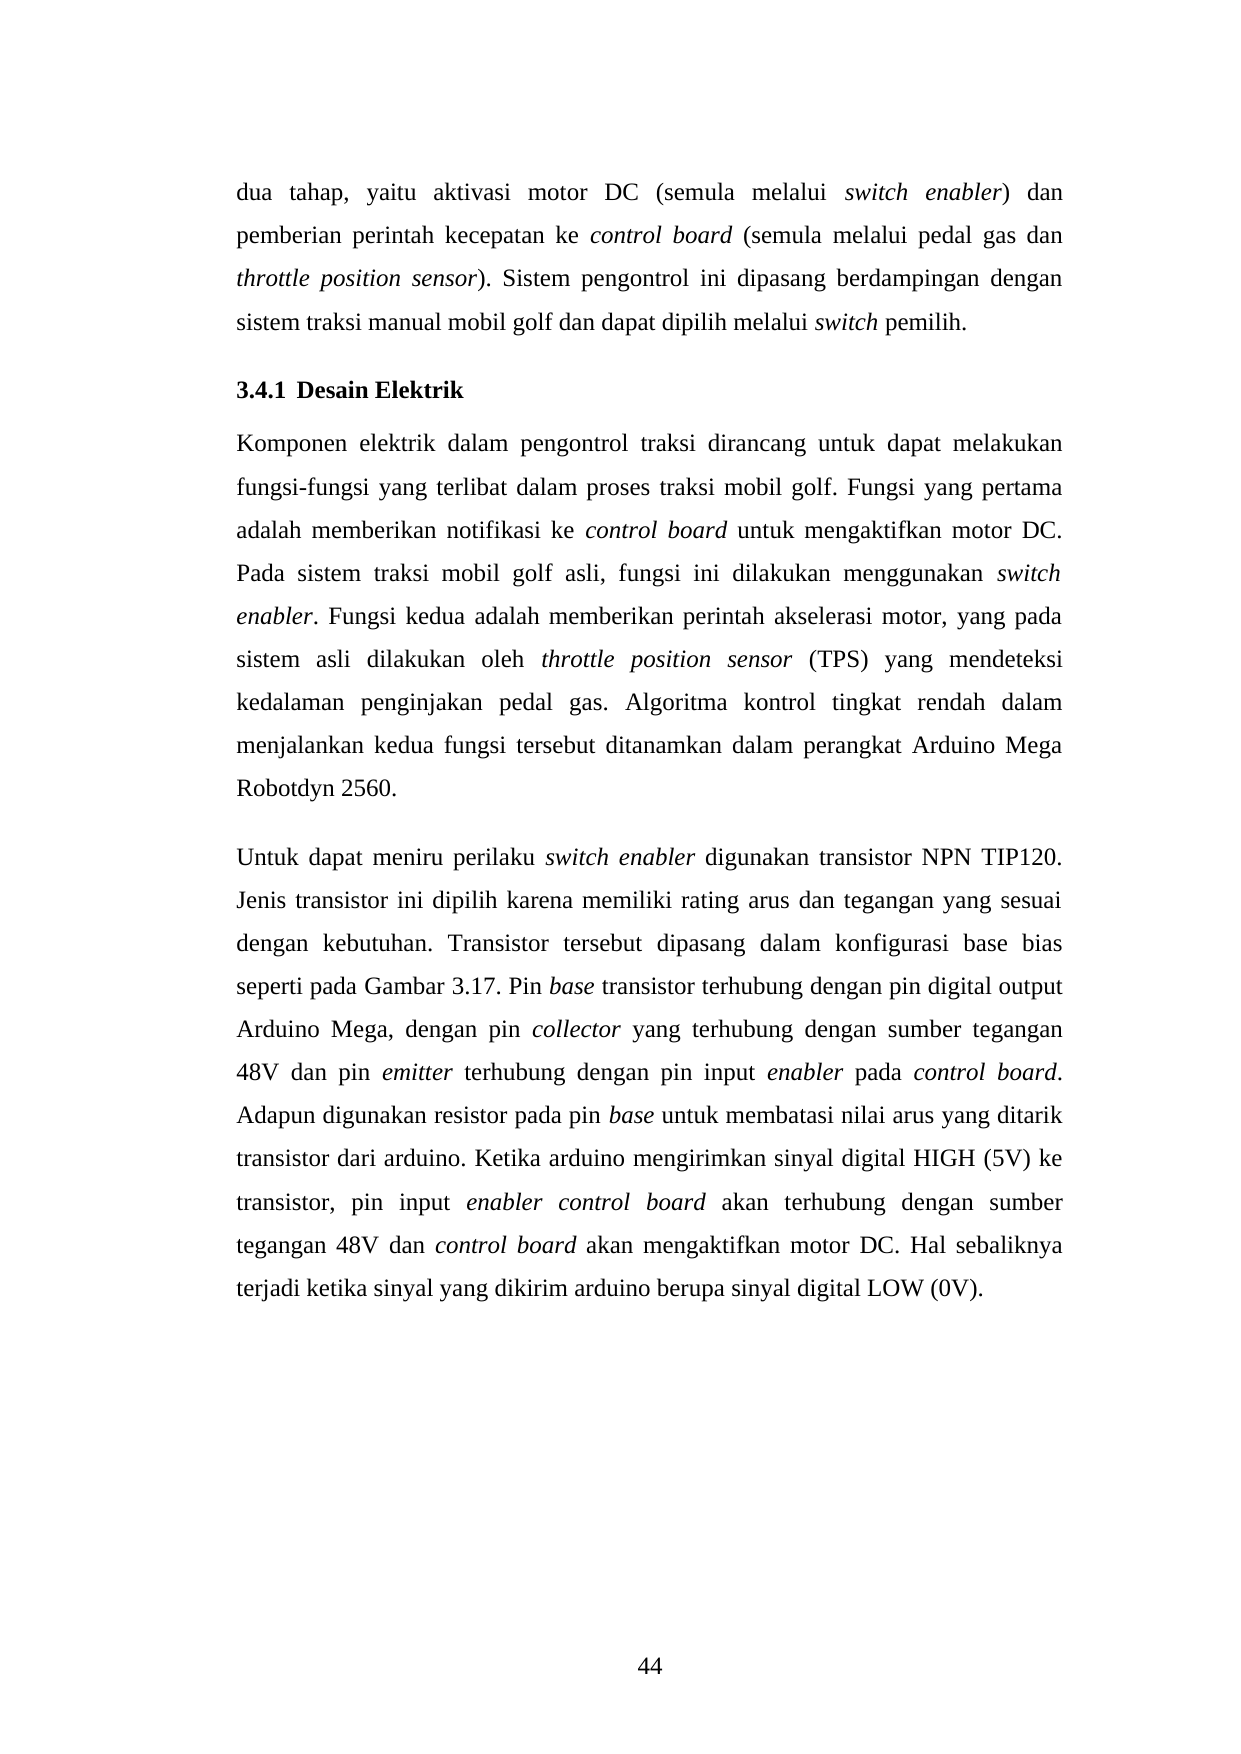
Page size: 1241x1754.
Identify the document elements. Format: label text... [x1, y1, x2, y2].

subtitle Desain Elektrik [236, 375, 1063, 403]
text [236, 177, 1063, 335]
text Komponen elektrik dalam pengontrol traksi dirancang untuk dapat melakukan fungsi-fungsi yang terlibat dalam proses traksi mobil golf. Fungsi yang pertama adalah memberikan notifikasi ke control board untuk mengaktifkan motor DC. Pada sistem traksi mobil golf asli, fungsi ini dilakukan menggunakan switch enabler. Fungsi kedua adalah memberikan perintah akselerasi motor, yang pada sistem asli dilakukan oleh throttle position sensor (TPS) yang mendeteksi kedalaman penginjakan pedal gas. Algoritma kontrol tingkat rendah dalam menjalankan kedua fungsi tersebut ditanamkan dalam perangkat Arduino Mega Robotdyn 2560. [236, 428, 1063, 802]
